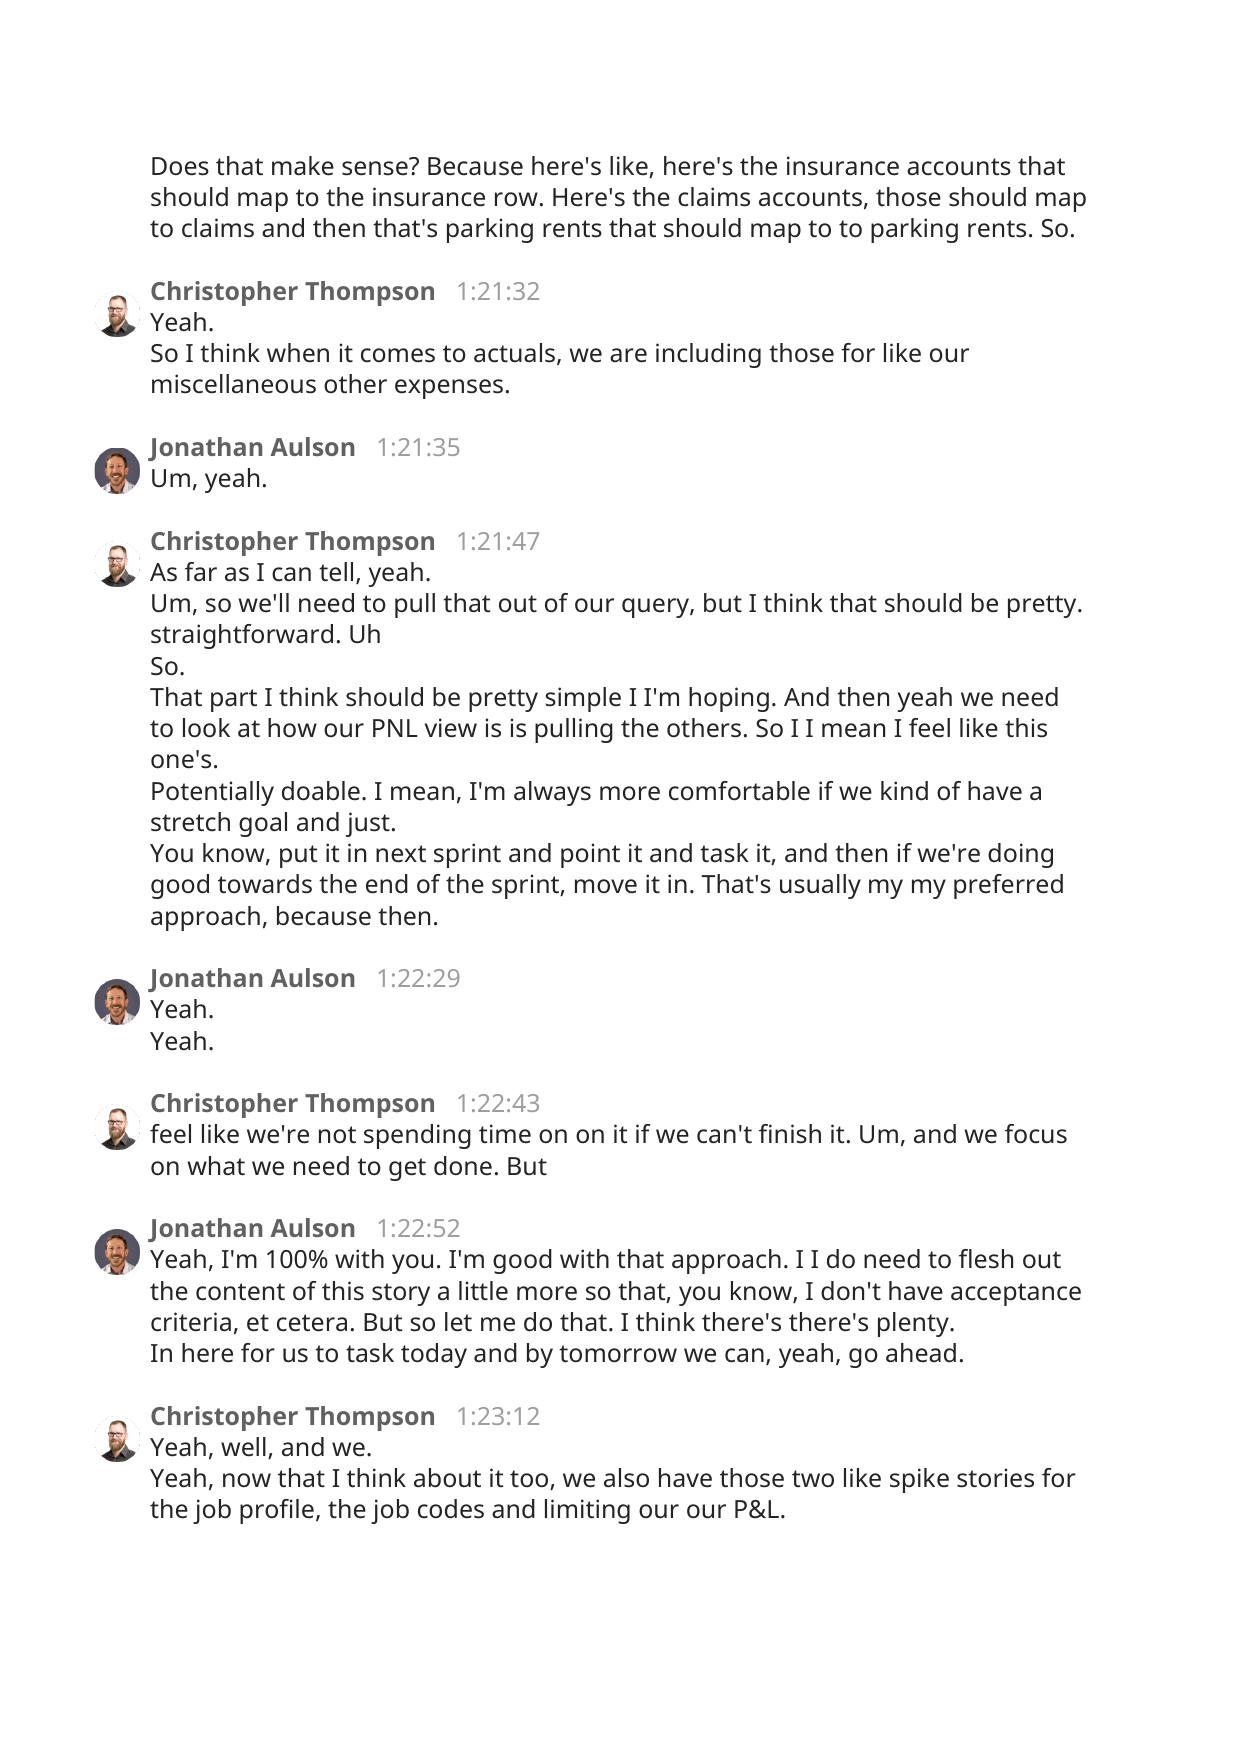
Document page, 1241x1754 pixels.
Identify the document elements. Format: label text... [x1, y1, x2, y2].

text Christopher Thompson 1:21:47 As far as I can tell, yeah. Um, so we'll need to pull that out of our query, but I think that should be pretty. straightforward. Uh So. That part I think should be pretty simple I I'm hoping. And then yeah we need to look at how our PNL view is is pulling the others. So I I mean I feel like this one's. Potentially doable. I mean, I'm always more comfortable if we kind of have a stretch goal and just. You know, put it in next sprint and point it and task it, and then if we're doing good towards the end of the sprint, move it in. That's usually my my preferred approach, because then. [150, 494, 1090, 931]
picture [94, 1229, 140, 1275]
text Christopher Thompson 1:23:12 Yeah, well, and we. Yeah, now that I think about it too, we also have those two like spike stories for the job profile, the job codes and limiting our our P&L. [150, 1369, 1090, 1525]
picture [94, 1416, 140, 1462]
text Christopher Thompson 1:22:43 feel like we're not spending time on on it if we can't finish it. Um, and we focus on what we need to get done. But [150, 1056, 1090, 1181]
text Jonathan Aulson 1:22:52 Yeah, I'm 100% with you. I'm good with that approach. I I do need to flesh out the content of this story a little more so that, you know, I don't have acceptance criteria, et cetera. But so let me do that. I think there's there's plenty. In here for us to task today and by tomorrow we can, yeah, go ahead. [150, 1181, 1090, 1369]
picture [94, 291, 140, 337]
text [150, 150, 1090, 244]
picture [94, 1104, 140, 1150]
picture [94, 448, 140, 494]
text Jonathan Aulson 1:22:29 Yeah. Yeah. [150, 931, 1090, 1056]
picture [94, 541, 140, 587]
text Christopher Thompson 1:21:32 Yeah. So I think when it comes to actuals, we are including those for like our miscellaneous other expenses. [150, 244, 1090, 400]
picture [94, 979, 140, 1025]
text Jonathan Aulson 1:21:35 Um, yeah. [150, 400, 1090, 494]
